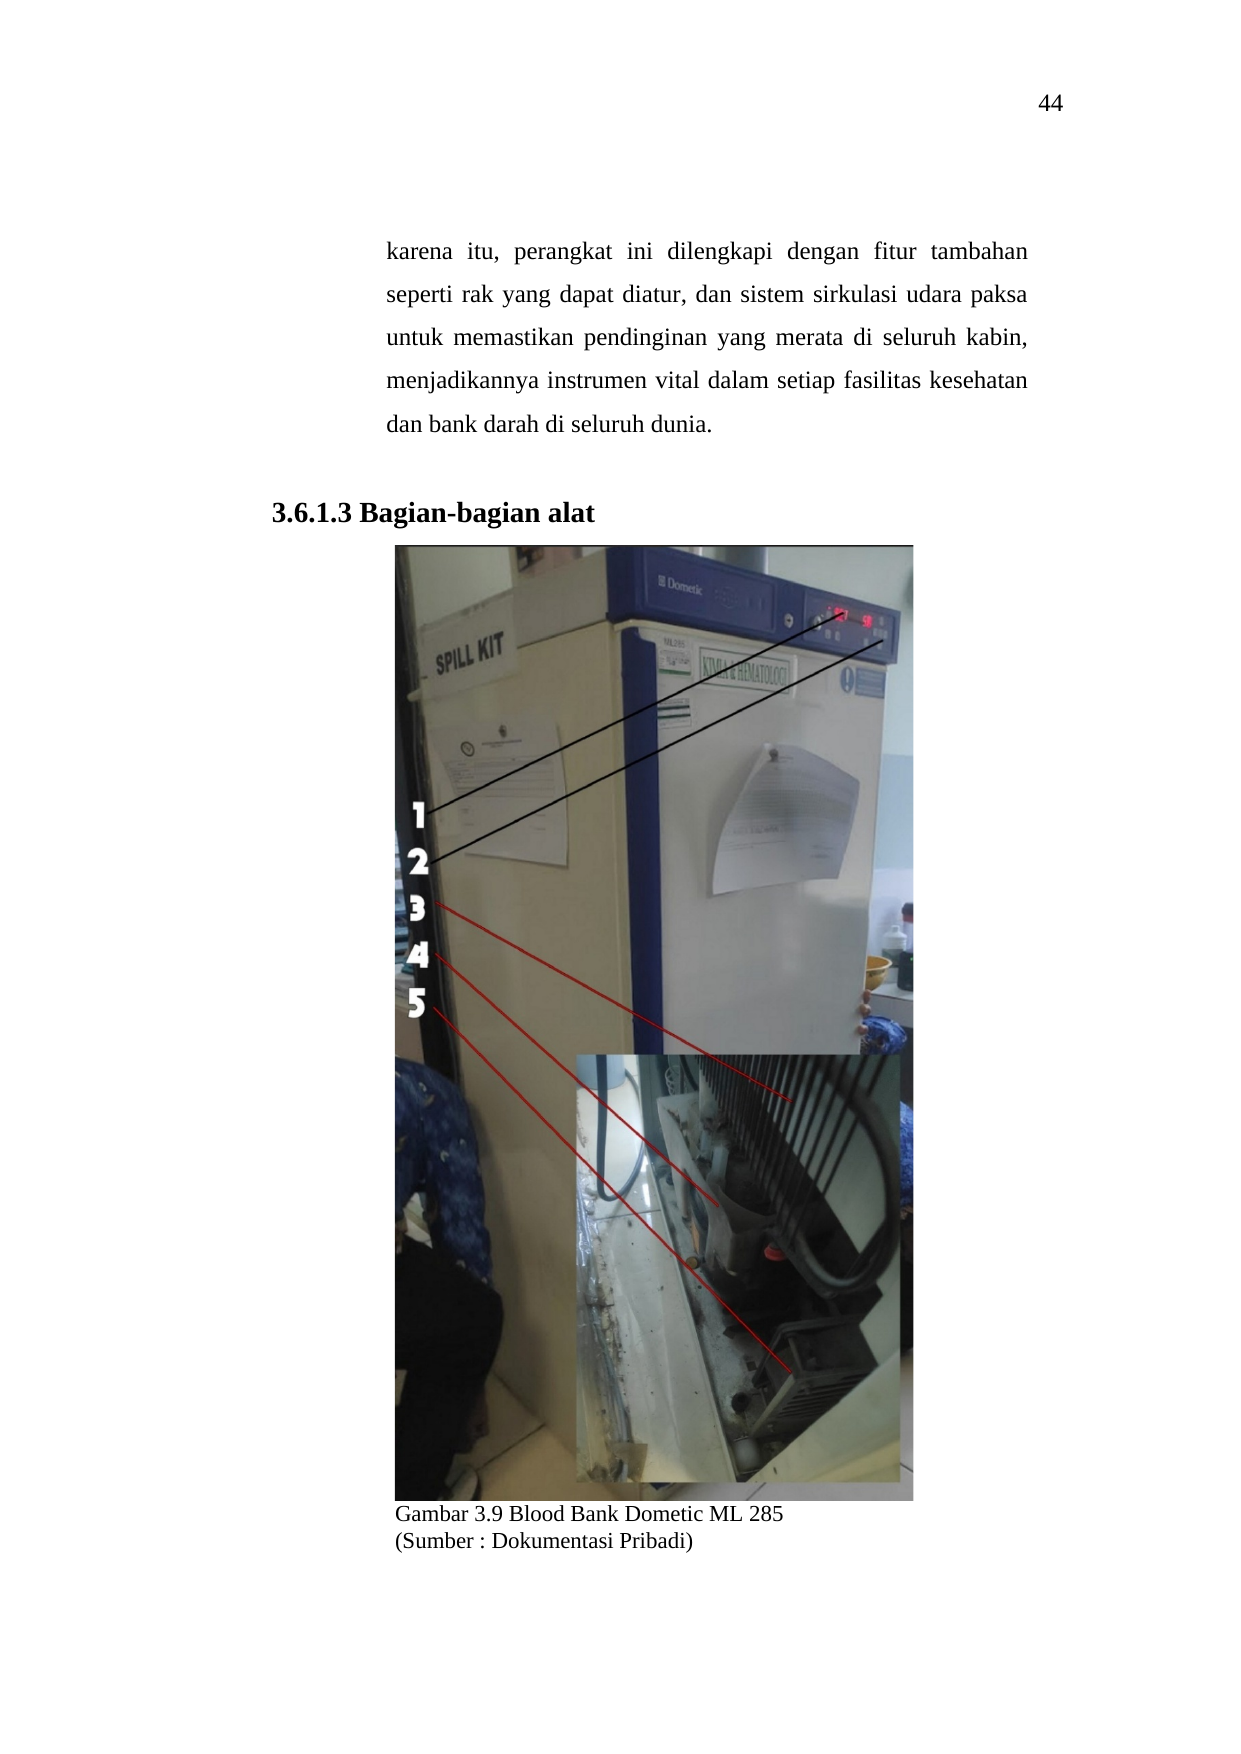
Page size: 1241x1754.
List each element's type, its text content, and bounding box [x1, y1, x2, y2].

text Bagian-bagian alat [272, 495, 1028, 528]
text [386, 236, 1028, 437]
text Gambar 3.9 Blood Bank Dometic ML 285 [386, 1501, 1028, 1527]
text (Sumber : Dokumentasi Pribadi) [386, 1527, 1028, 1553]
picture [394, 545, 914, 1501]
